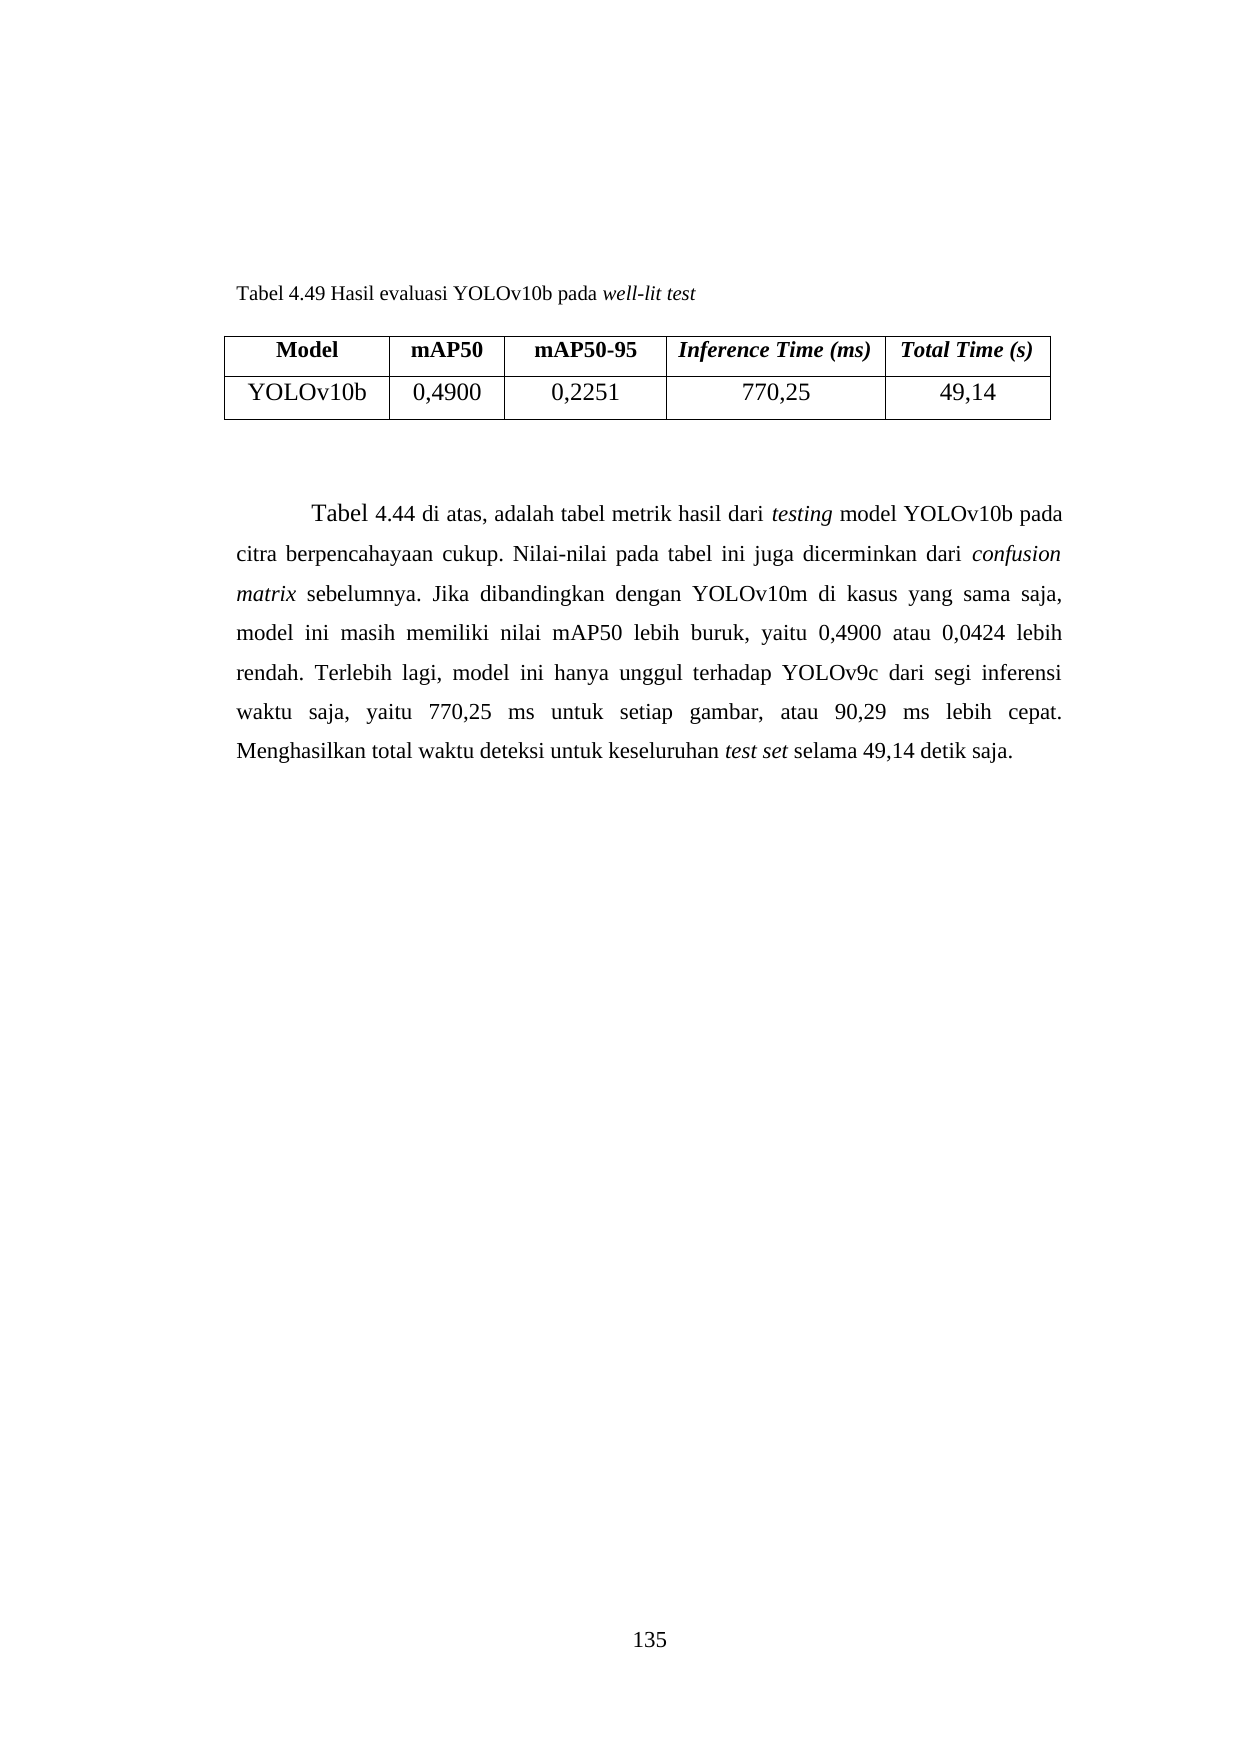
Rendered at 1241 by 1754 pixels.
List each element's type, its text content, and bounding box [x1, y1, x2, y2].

table_header Model [225, 337, 389, 376]
table_cell 0,4900 [390, 377, 504, 419]
table_header Inference Time (ms) [667, 337, 885, 376]
text Tabel 4.44 di atas, adalah tabel metrik hasil dari testing model YOLOv10b pada citra berpencahayaan cukup. Nilai-nilai pada tabel ini juga dicerminkan dari confusion matrix sebelumnya. Jika dibandingkan dengan YOLOv10m di kasus yang sama saja, model ini masih memiliki nilai mAP50 lebih buruk, yaitu 0,4900 atau 0,0424 lebih rendah. Terlebih lagi, model ini hanya unggul terhadap YOLOv9c dari segi inferensi waktu saja, yaitu 770,25 ms untuk setiap gambar, atau 90,29 ms lebih cepat. Menghasilkan total waktu deteksi untuk keseluruhan test set selama 49,14 detik saja. [236, 498, 1063, 764]
table_cell 49,14 [886, 377, 1050, 419]
table_cell YOLOv10b [225, 377, 389, 419]
table_header mAP50 [390, 337, 504, 376]
table_header mAP50-95 [505, 337, 666, 376]
table_header Total Time (s) [886, 337, 1050, 376]
table_cell 770,25 [667, 377, 885, 419]
table_cell 0,2251 [505, 377, 666, 419]
